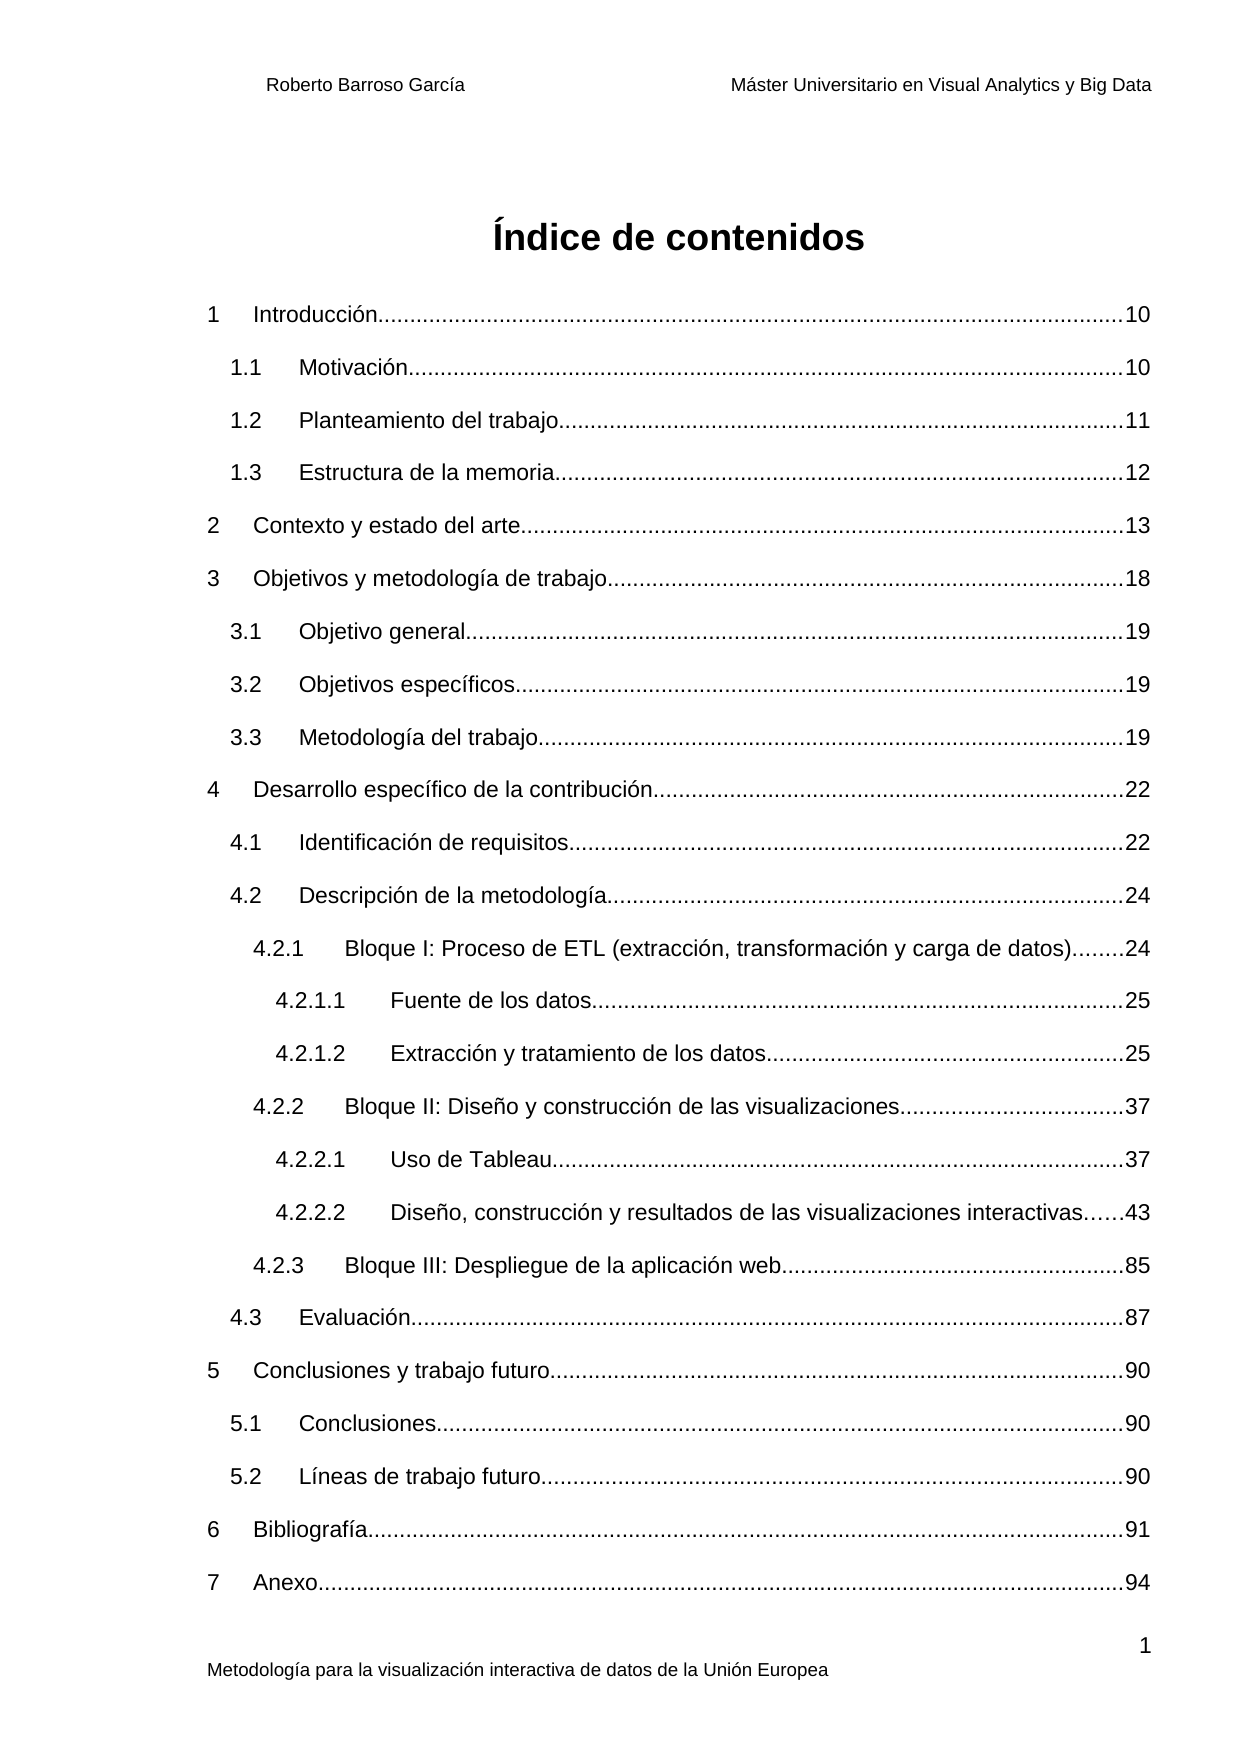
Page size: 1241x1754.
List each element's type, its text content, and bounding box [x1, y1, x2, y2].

text Índice de contenidos [207, 215, 1152, 258]
